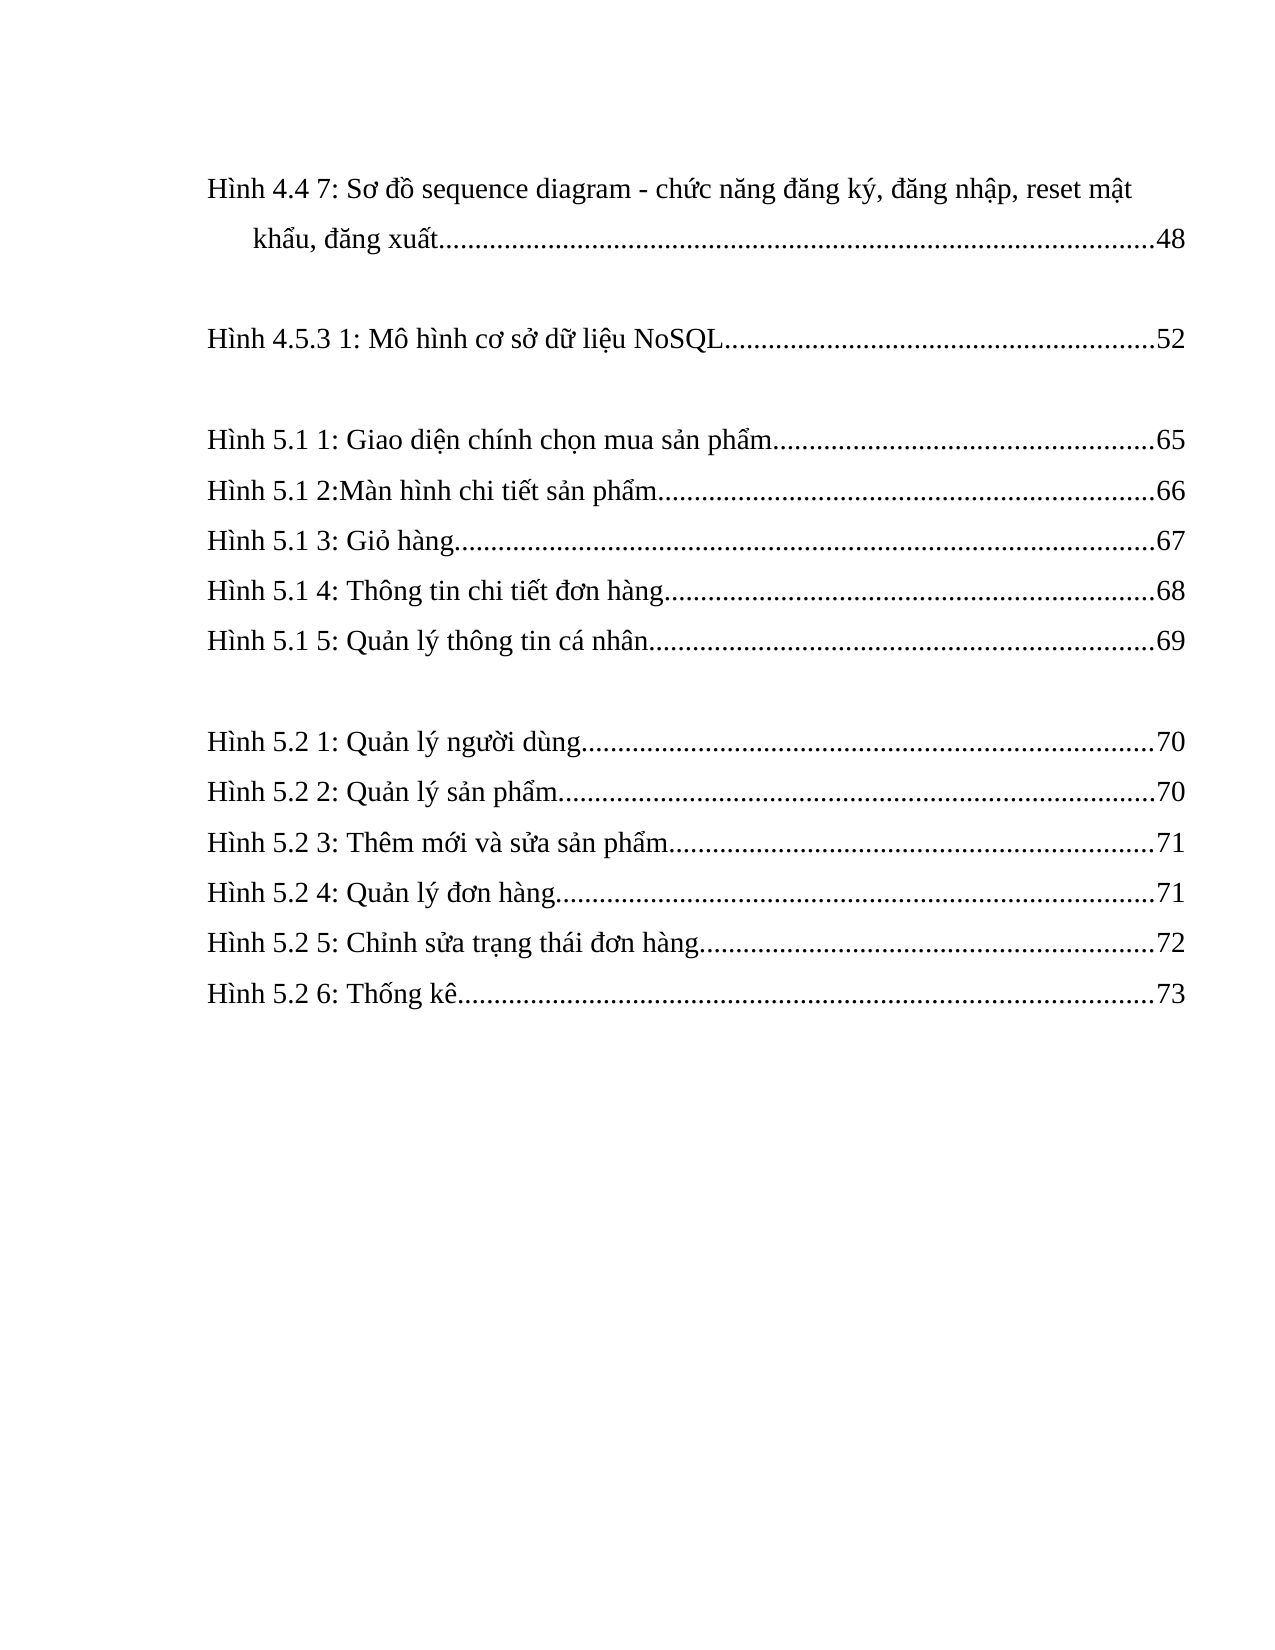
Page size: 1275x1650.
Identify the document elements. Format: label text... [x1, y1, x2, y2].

text Hình 5.1 2:Màn hình chi tiết sản phẩm 66 [207, 473, 1186, 506]
text Hình 5.2 3: Thêm mới và sửa sản phẩm 71 [207, 825, 1186, 858]
text Hình 4.4 7: Sơ đồ sequence diagram - chức năng đăng ký, đăng nhập, reset mật khẩu, đăng xuất 48 [207, 171, 1186, 254]
text Hình 5.2 6: Thống kê 73 [207, 976, 1186, 1009]
text Hình 5.2 2: Quản lý sản phẩm 70 [207, 774, 1186, 808]
text Hình 5.1 4: Thông tin chi tiết đơn hàng 68 [207, 573, 1186, 607]
text Hình 5.1 3: Giỏ hàng 67 [207, 523, 1186, 556]
text Hình 5.1 5: Quản lý thông tin cá nhân 69 [207, 623, 1186, 657]
text Hình 5.2 5: Chỉnh sửa trạng thái đơn hàng 72 [207, 925, 1186, 959]
text Hình 5.2 4: Quản lý đơn hàng 71 [207, 875, 1186, 909]
text Hình 5.2 1: Quản lý người dùng 70 [207, 724, 1186, 758]
text Hình 4.5.3 1: Mô hình cơ sở dữ liệu NoSQL 52 [207, 322, 1186, 355]
text Hình 5.1 1: Giao diện chính chọn mua sản phẩm 65 [207, 422, 1186, 456]
